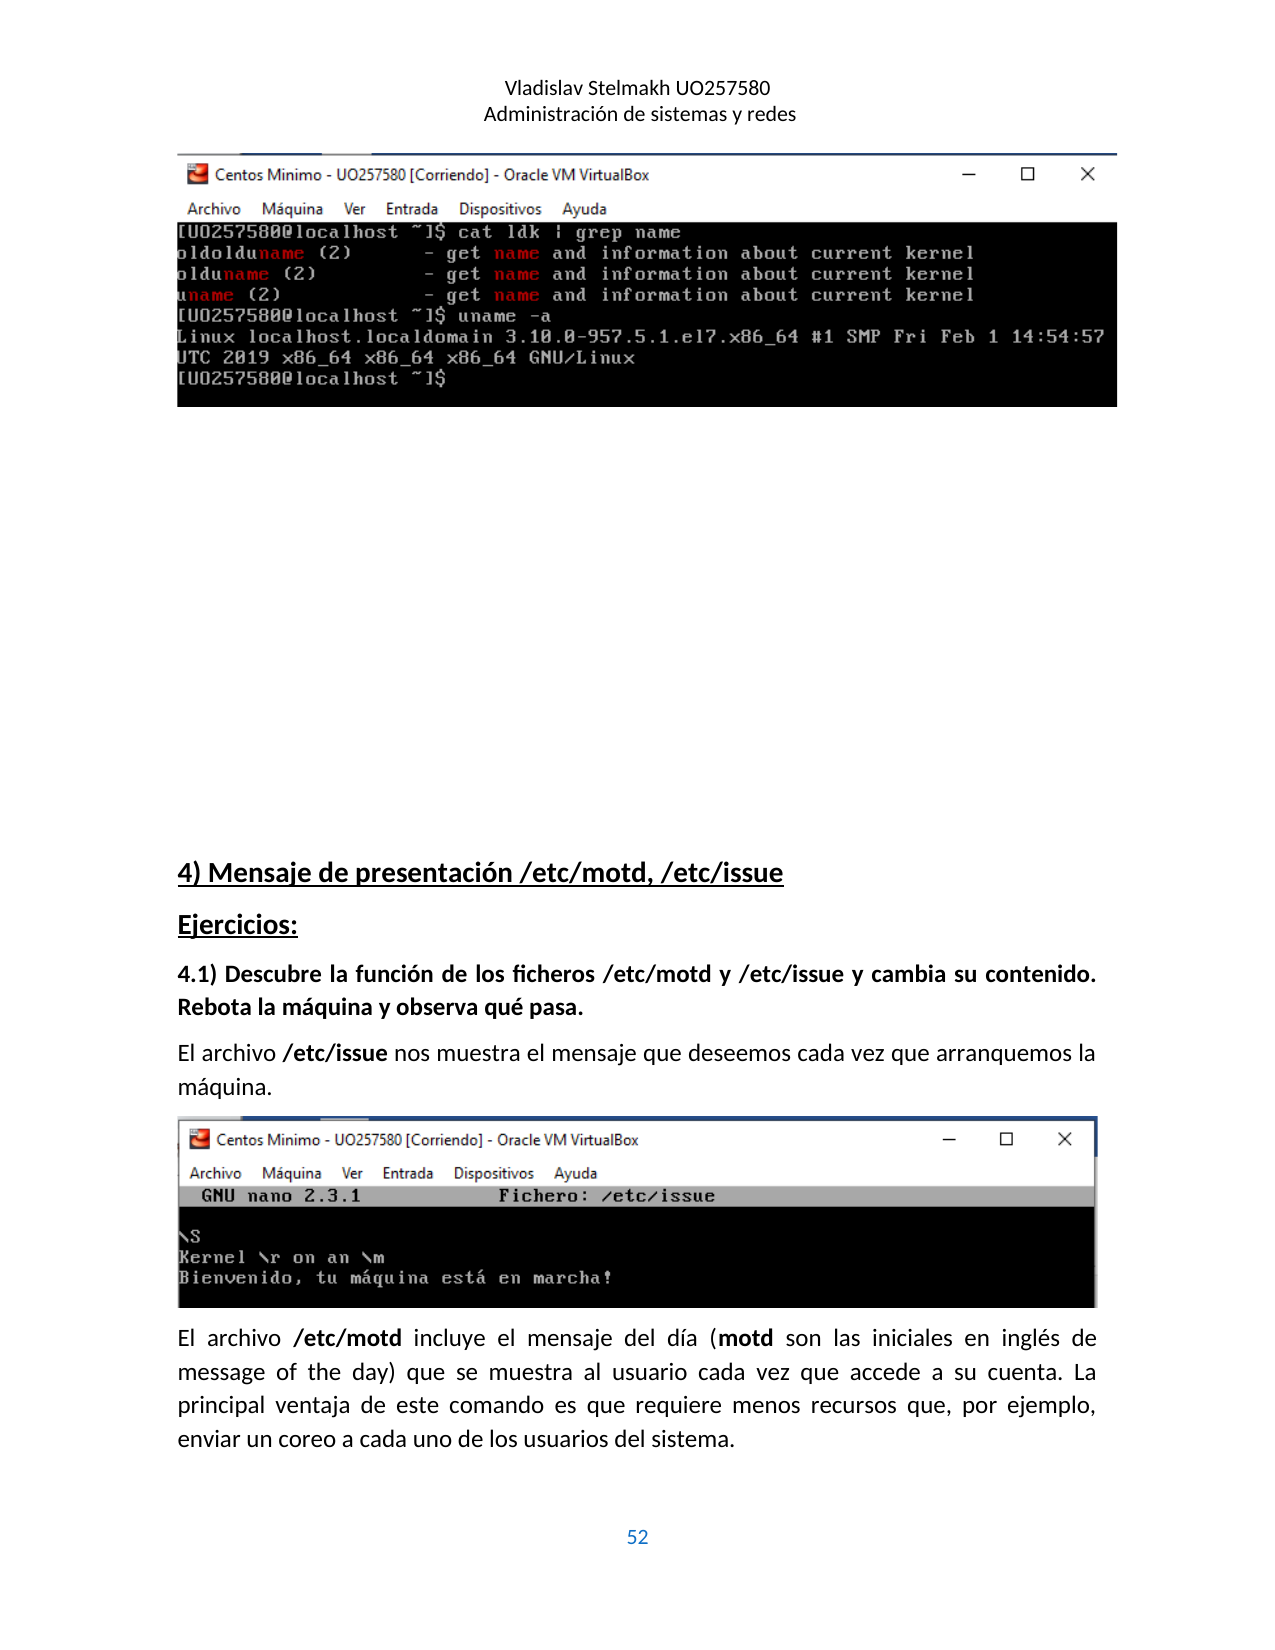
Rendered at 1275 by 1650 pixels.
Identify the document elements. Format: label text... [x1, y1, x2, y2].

picture [177, 1116, 1098, 1308]
text Ejercicios: [177, 906, 1098, 942]
text El archivo /etc/motd incluye el mensaje del día (motd son las iniciales en inglés de message of the day) que se muestra al usuario cada vez que accede a su cuenta. La principal ventaja de este comando es que requiere menos recursos que, por ejemplo, enviar un coreo a cada uno de los usuarios del sistema. [177, 1322, 1098, 1454]
text El archivo /etc/issue nos muestra el mensaje que deseemos cada vez que arranquemos la máquina. [177, 1037, 1098, 1101]
picture [177, 153, 1118, 407]
text 4) Mensaje de presentación /etc/motd, /etc/issue [177, 854, 1098, 890]
text 4.1) Descubre la función de los ficheros /etc/motd y /etc/issue y cambia su contenido. Rebota la máquina y observa qué pasa. [177, 958, 1098, 1022]
